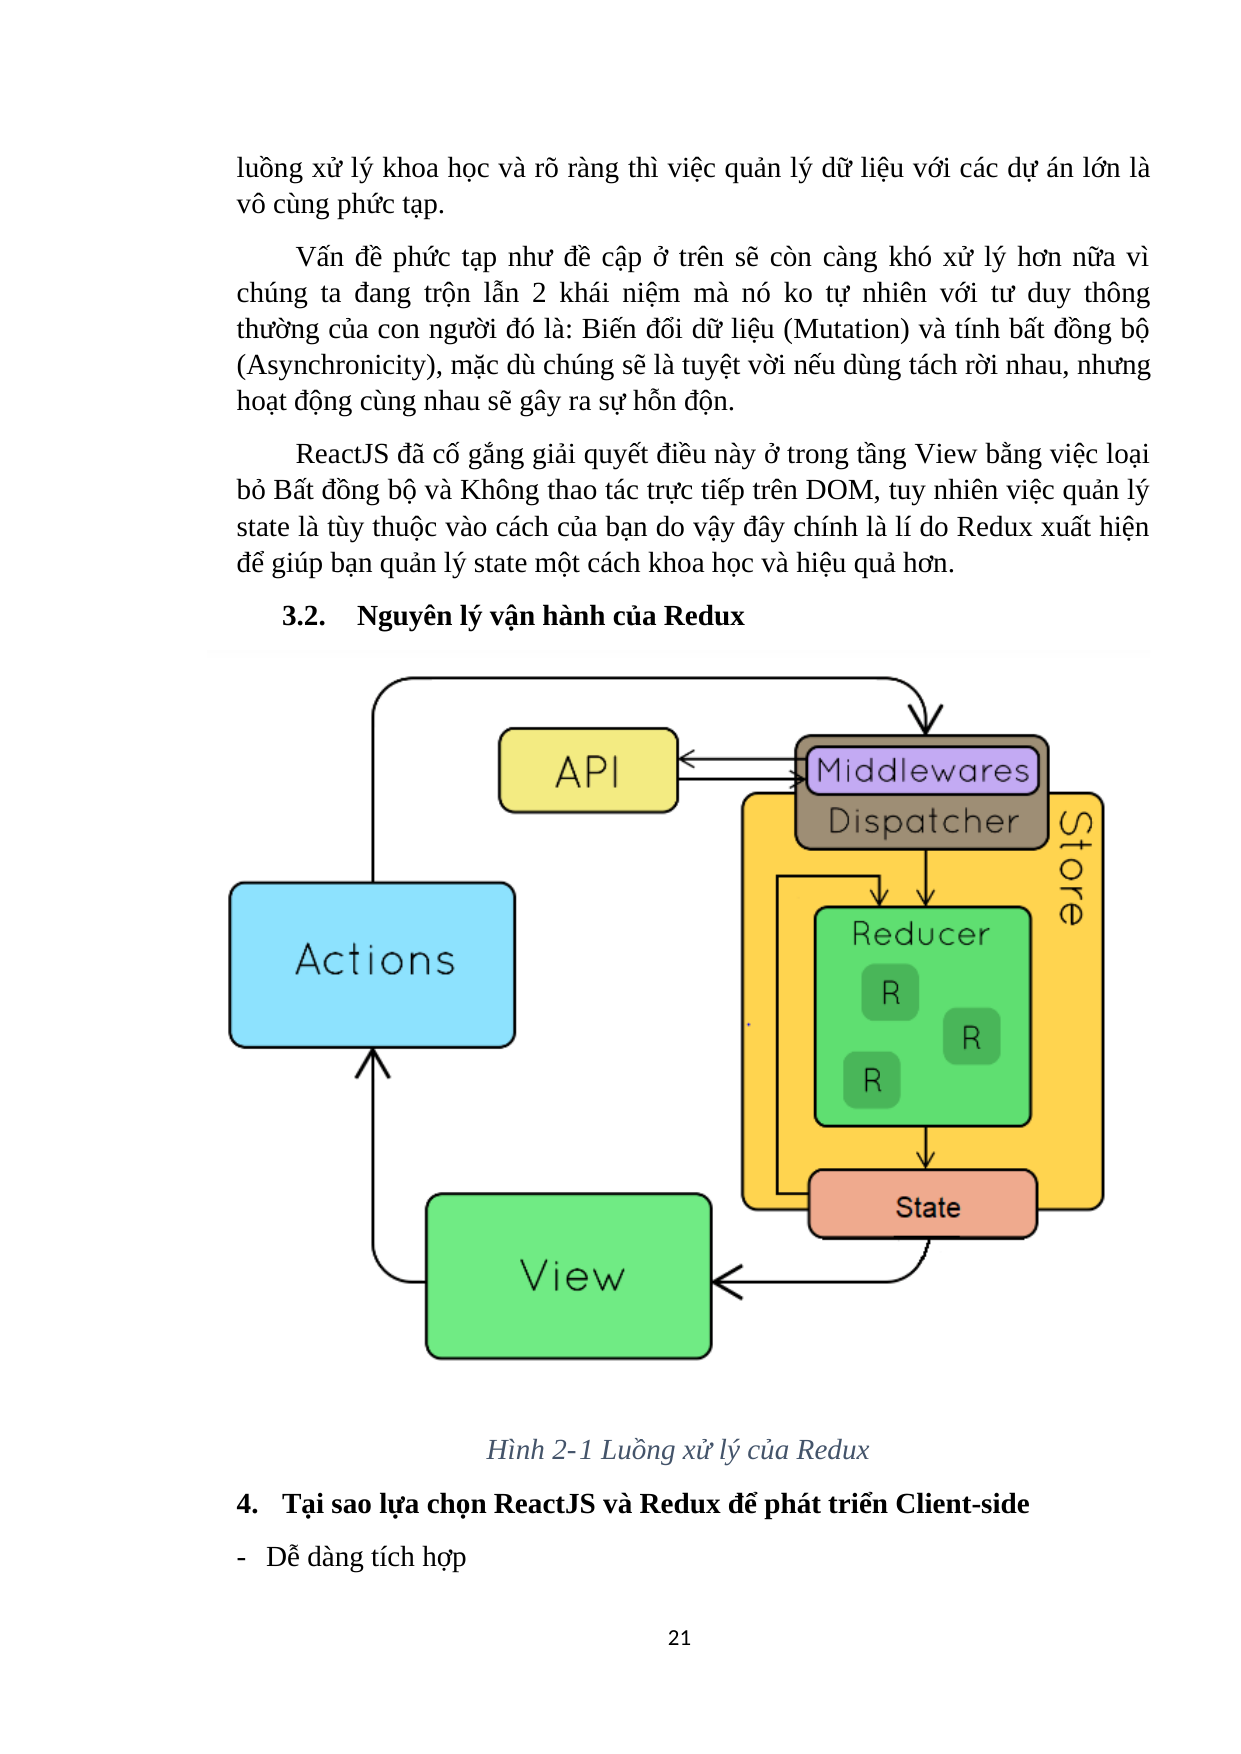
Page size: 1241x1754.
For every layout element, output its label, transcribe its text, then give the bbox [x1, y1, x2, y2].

list Dễ dàng tích hợp [236, 1539, 1152, 1572]
picture [206, 650, 1151, 1413]
text ReactJS đã cố gắng giải quyết điều này ở trong tầng View bằng việc loại bỏ Bất đồng bộ và Không thao tác trực tiếp trên DOM, tuy nhiên việc quản lý state là tùy thuộc vào cách của bạn do vậy đây chính là lí do Redux xuất hiện để giúp bạn quản lý state một cách khoa học và hiệu quả hơn. [236, 436, 1152, 578]
text Vấn đề phức tạp như đề cập ở trên sẽ còn càng khó xử lý hơn nữa vì chúng ta đang trộn lẫn 2 khái niệm mà nó ko tự nhiên với tư duy thông thường của con người đó là: Biến đổi dữ liệu (Mutation) và tính bất đồng bộ (Asynchronicity), mặc dù chúng sẽ là tuyệt vời nếu dùng tách rời nhau, nhưng hoạt động cùng nhau sẽ gây ra sự hỗn độn. [236, 239, 1152, 417]
list Nguyên lý vận hành của Redux [282, 598, 1152, 631]
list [236, 150, 1152, 220]
list Tại sao lựa chọn ReactJS và Redux để phát triển Client-side [236, 1486, 1152, 1520]
